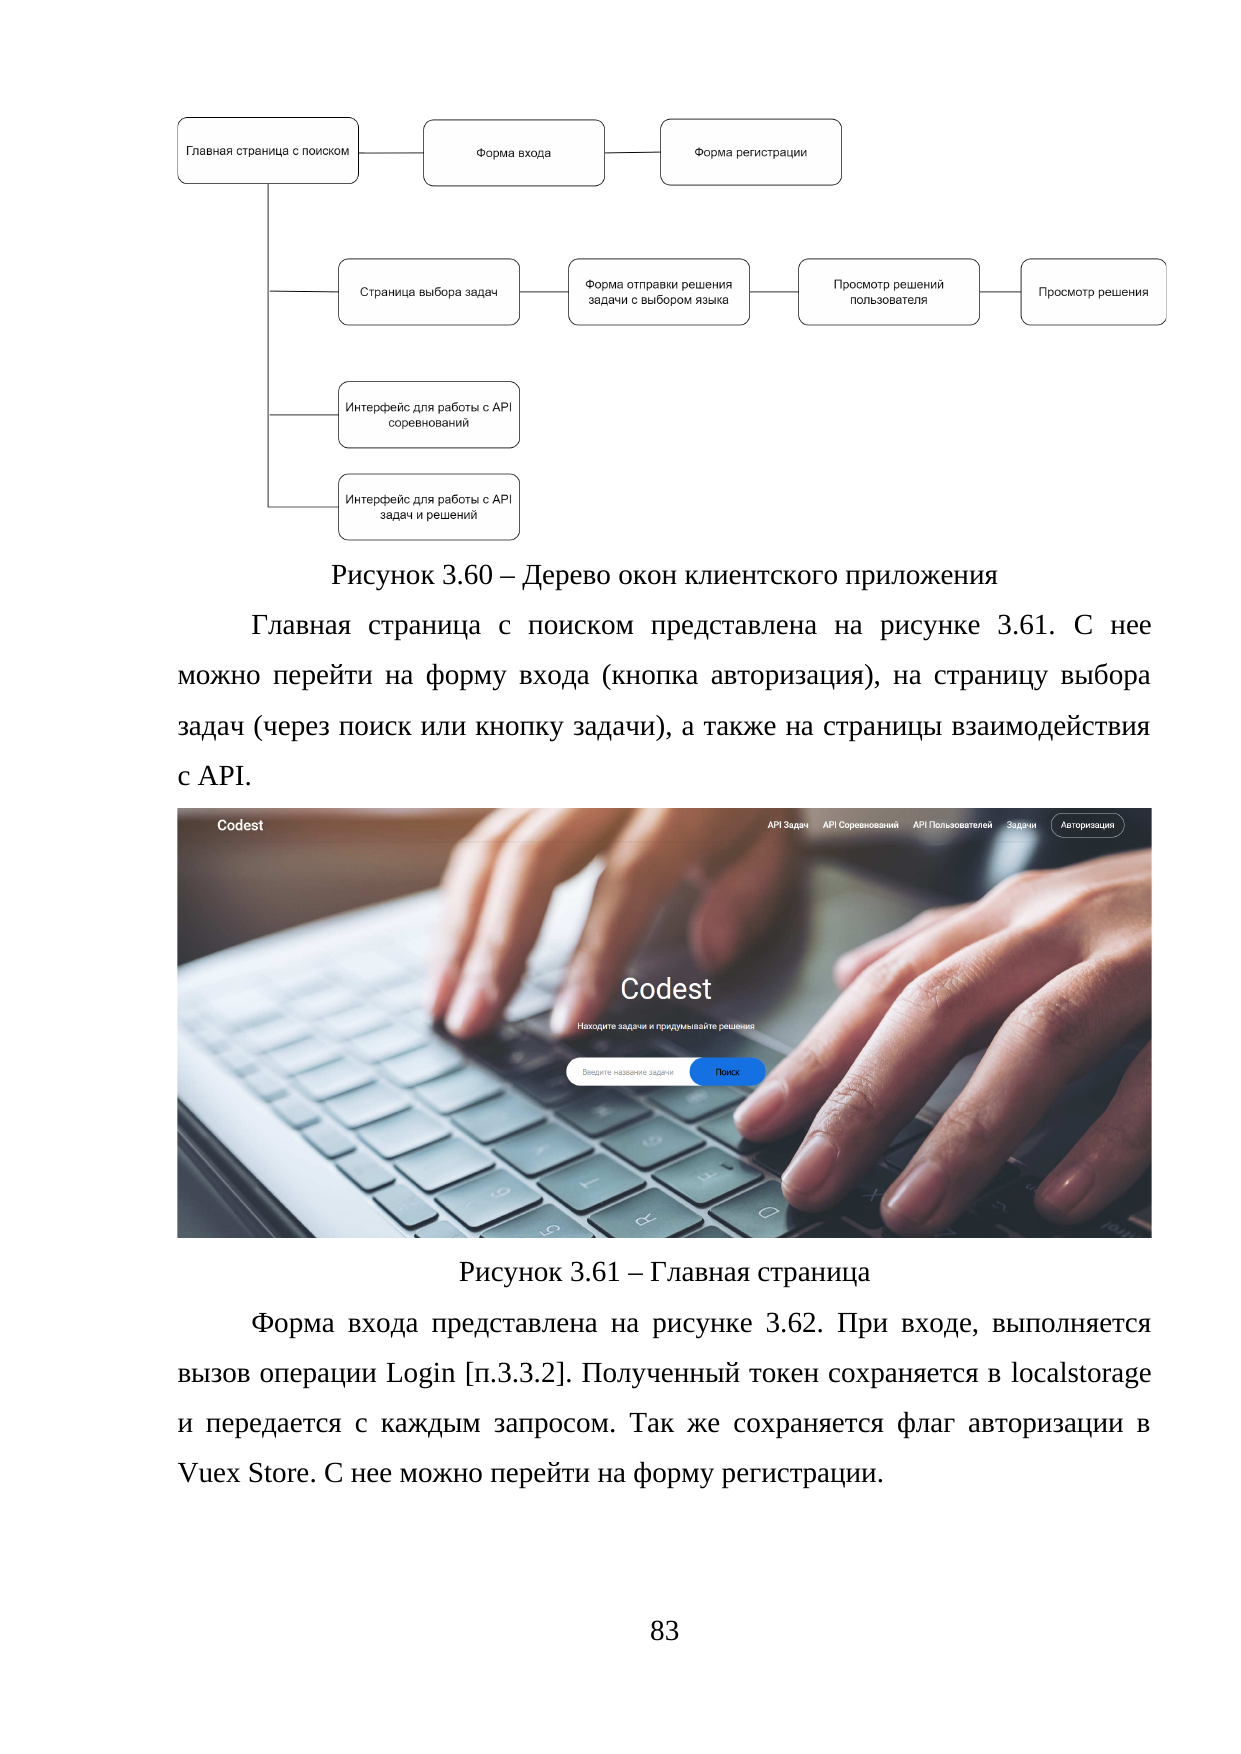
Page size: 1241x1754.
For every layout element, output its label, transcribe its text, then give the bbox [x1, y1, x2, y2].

text Форма входа представлена на рисунке 3.62. При входе, выполняется вызов операции Login [п.3.3.2]. Полученный токен сохраняется в localstorage и передается с каждым запросом. Так же сохраняется флаг авторизации в Vuex Store. С нее можно перейти на форму регистрации. [177, 1305, 1152, 1489]
text Рисунок 3.61 – Главная страница [177, 1254, 1152, 1288]
picture [177, 808, 1152, 1238]
picture [177, 117, 1167, 541]
text Главная страница с поиском представлена на рисунке 3.61. C нее можно перейти на форму входа (кнопка авторизация), на страницу выбора задач (через поиск или кнопку задачи), а также на страницы взаимодействия с API. [177, 607, 1152, 792]
text Рисунок 3.60 – Дерево окон клиентского приложения [177, 541, 1152, 590]
